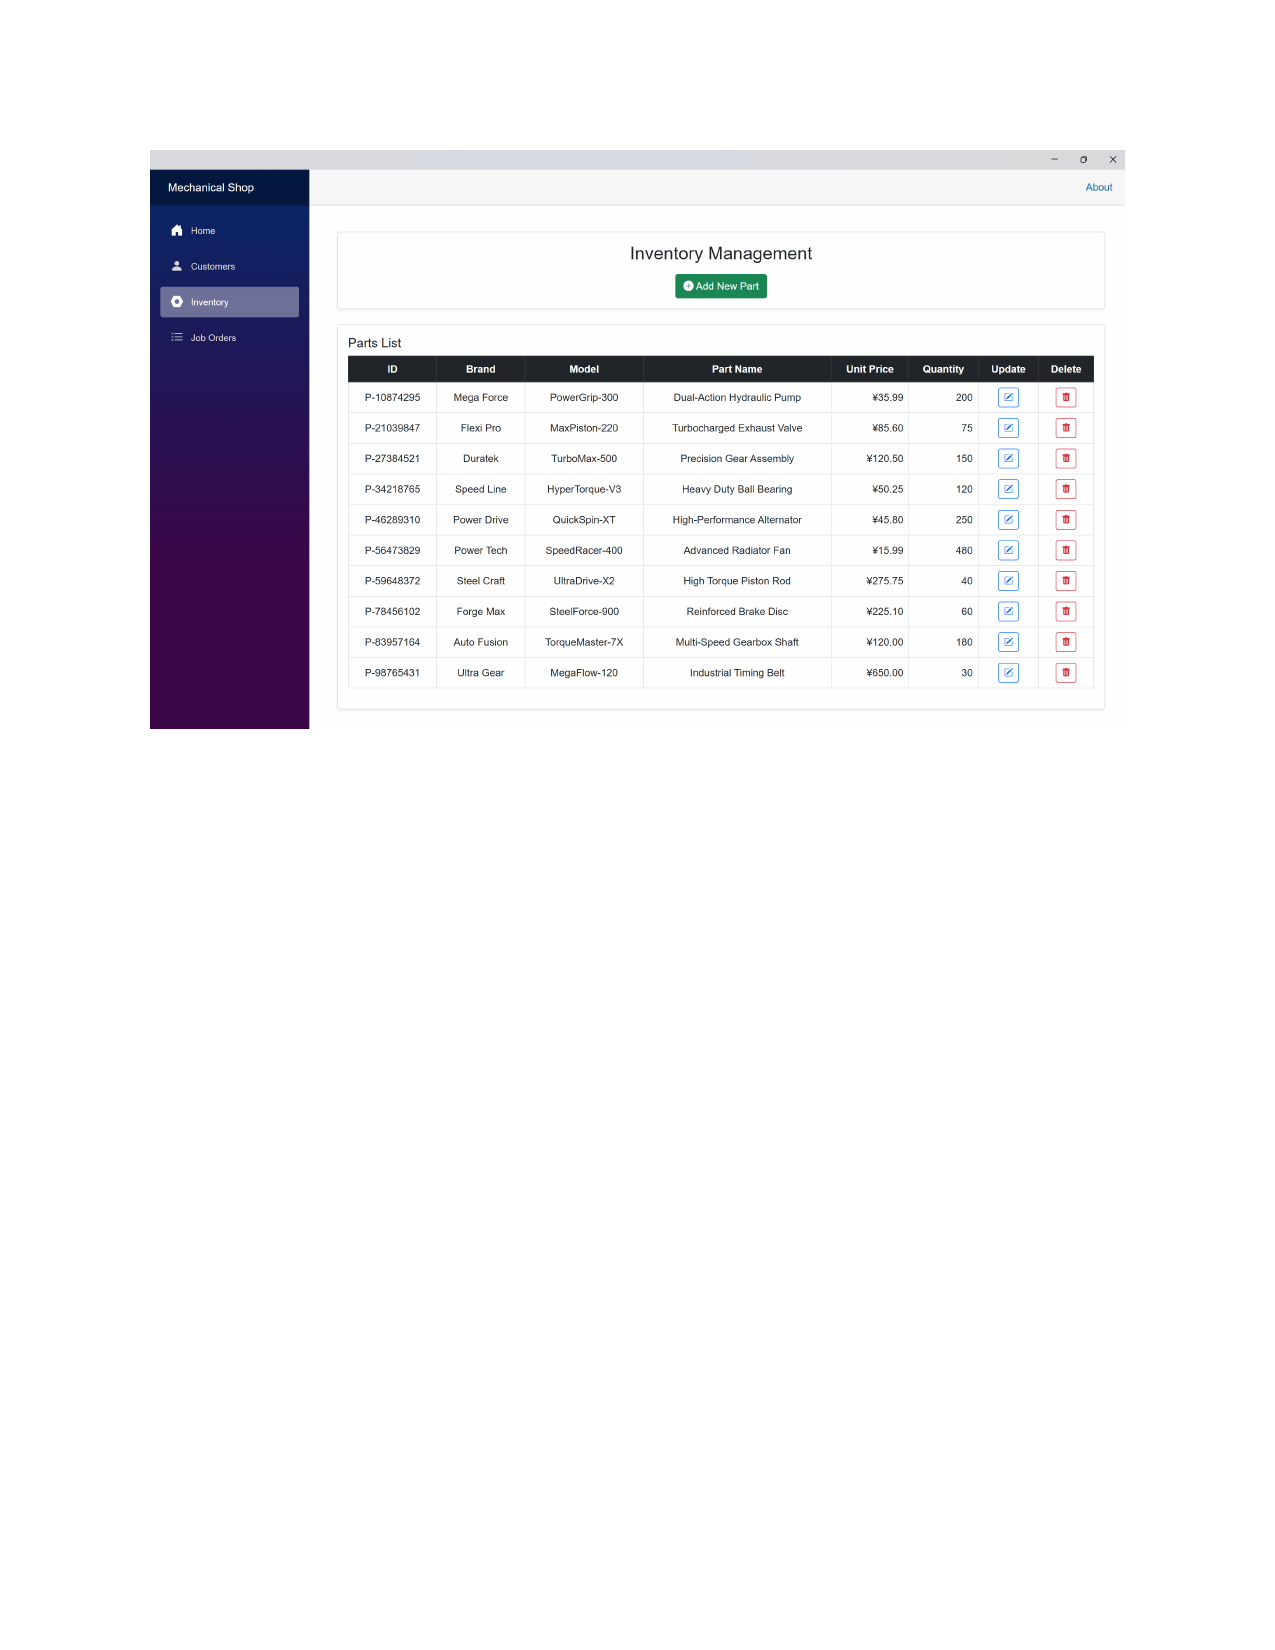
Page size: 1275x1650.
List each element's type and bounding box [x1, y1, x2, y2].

picture [150, 150, 1125, 729]
